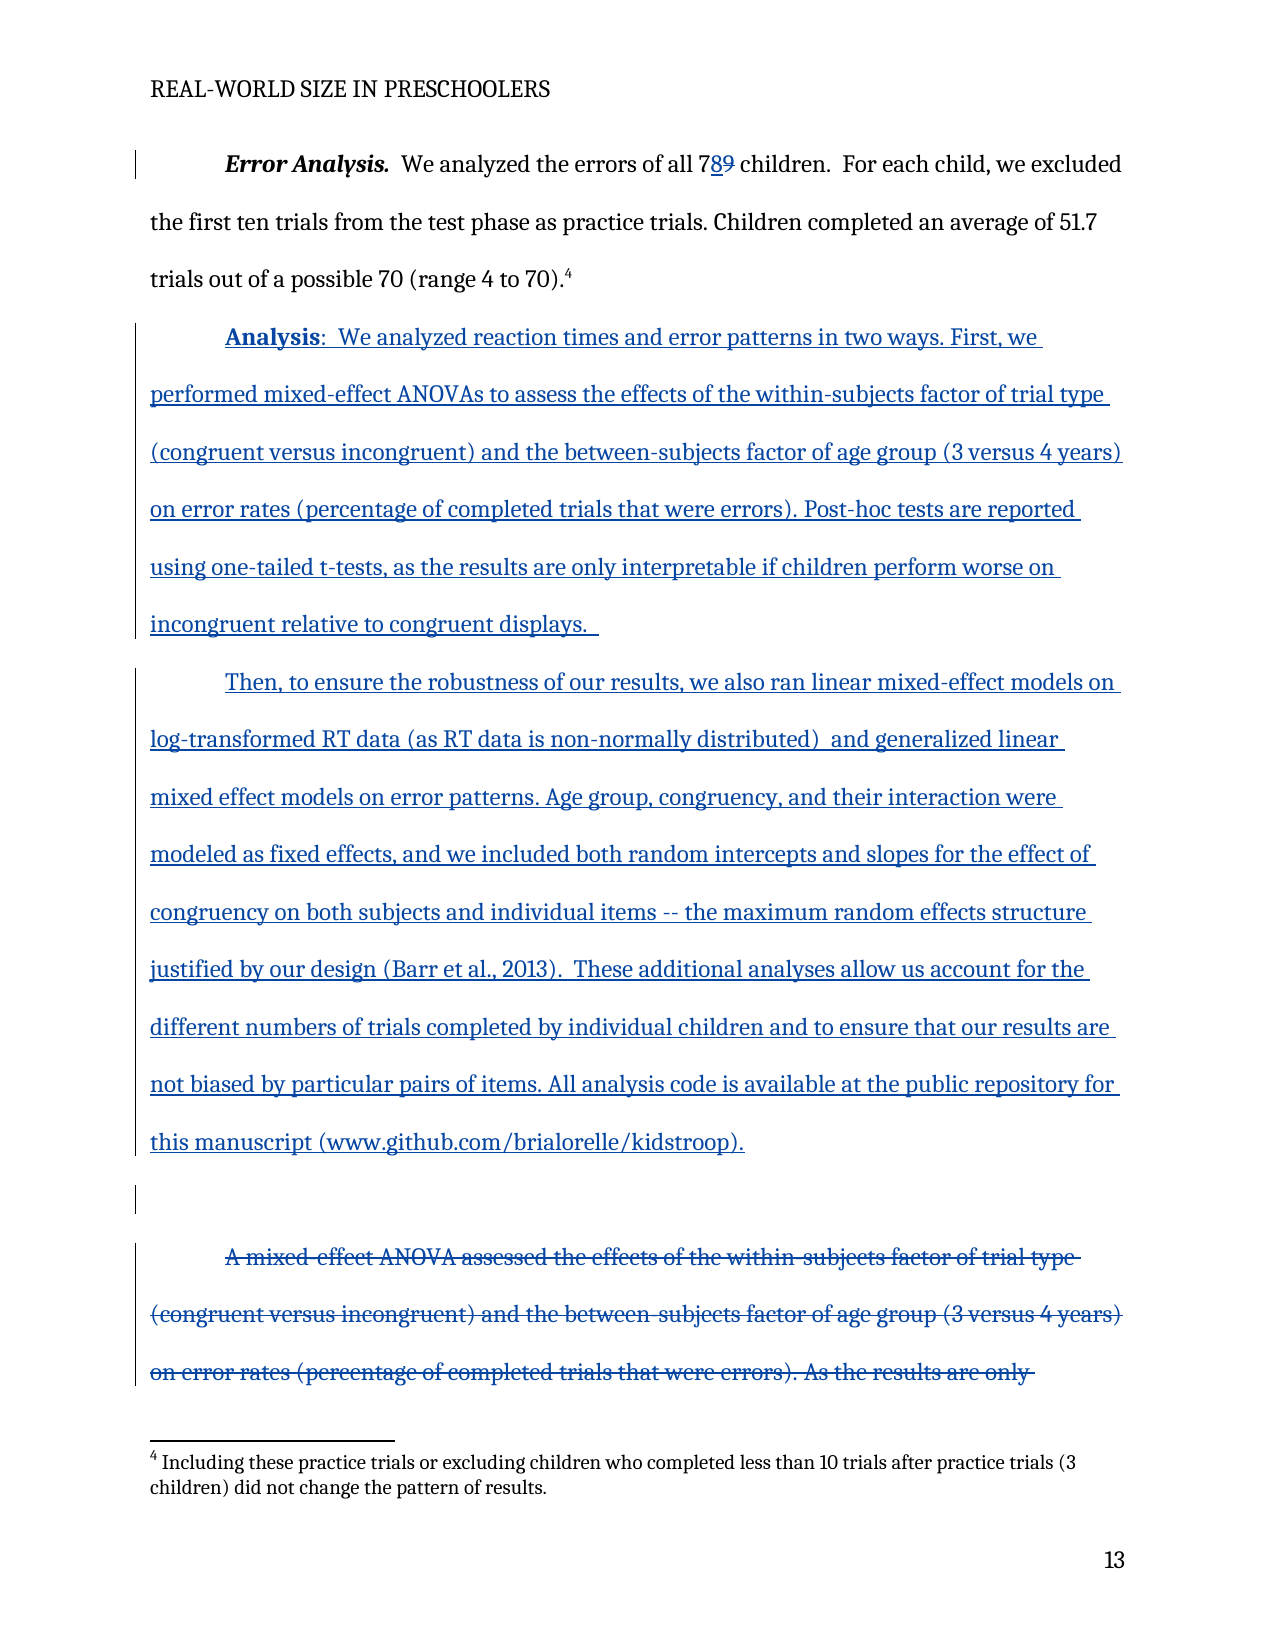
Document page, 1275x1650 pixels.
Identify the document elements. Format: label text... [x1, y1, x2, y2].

text Error Analysis. We analyzed the errors of all 7 children. For each child, we excluded the first ten trials from the test phase as practice trials. Children completed an average of 51.7 trials out of a possible 70 (range 4 to 70). [150, 150, 1125, 294]
